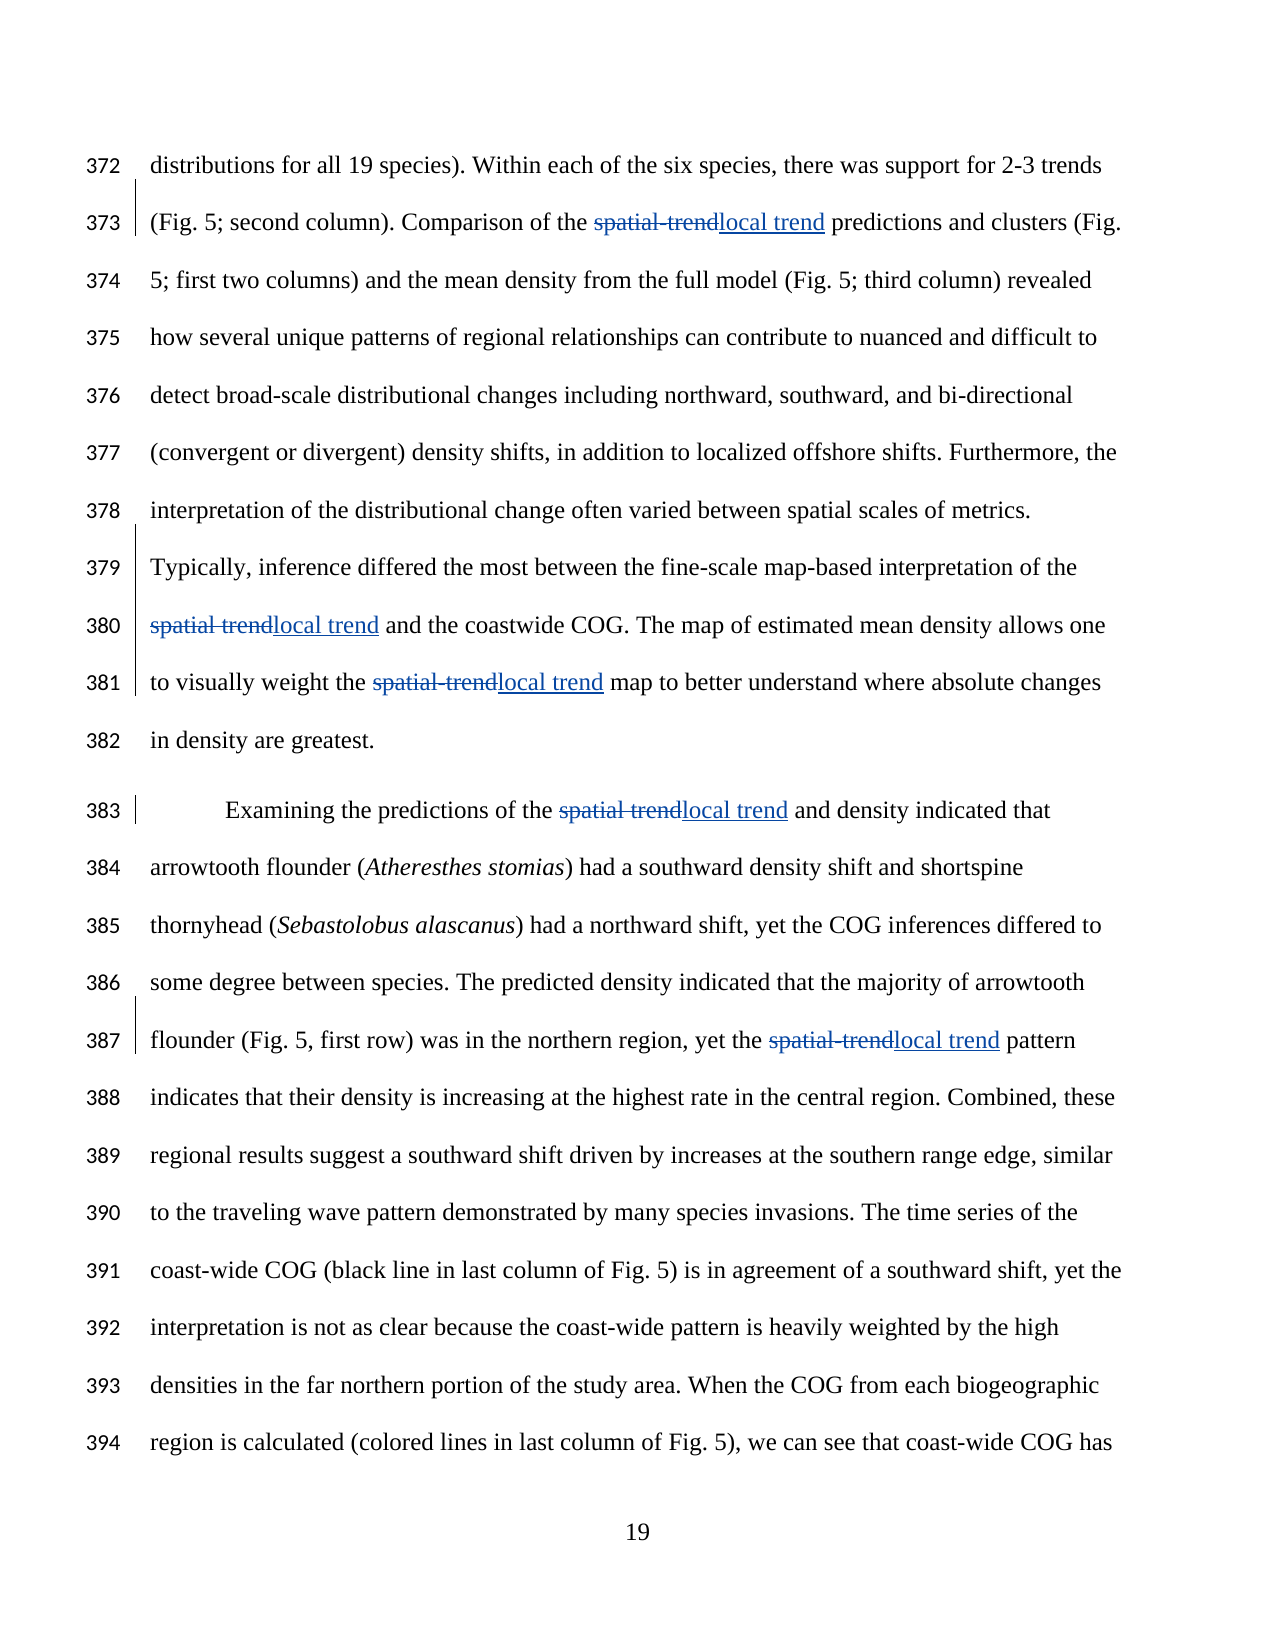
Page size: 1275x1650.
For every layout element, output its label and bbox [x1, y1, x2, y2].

text [150, 795, 1125, 1456]
text [150, 150, 1125, 754]
